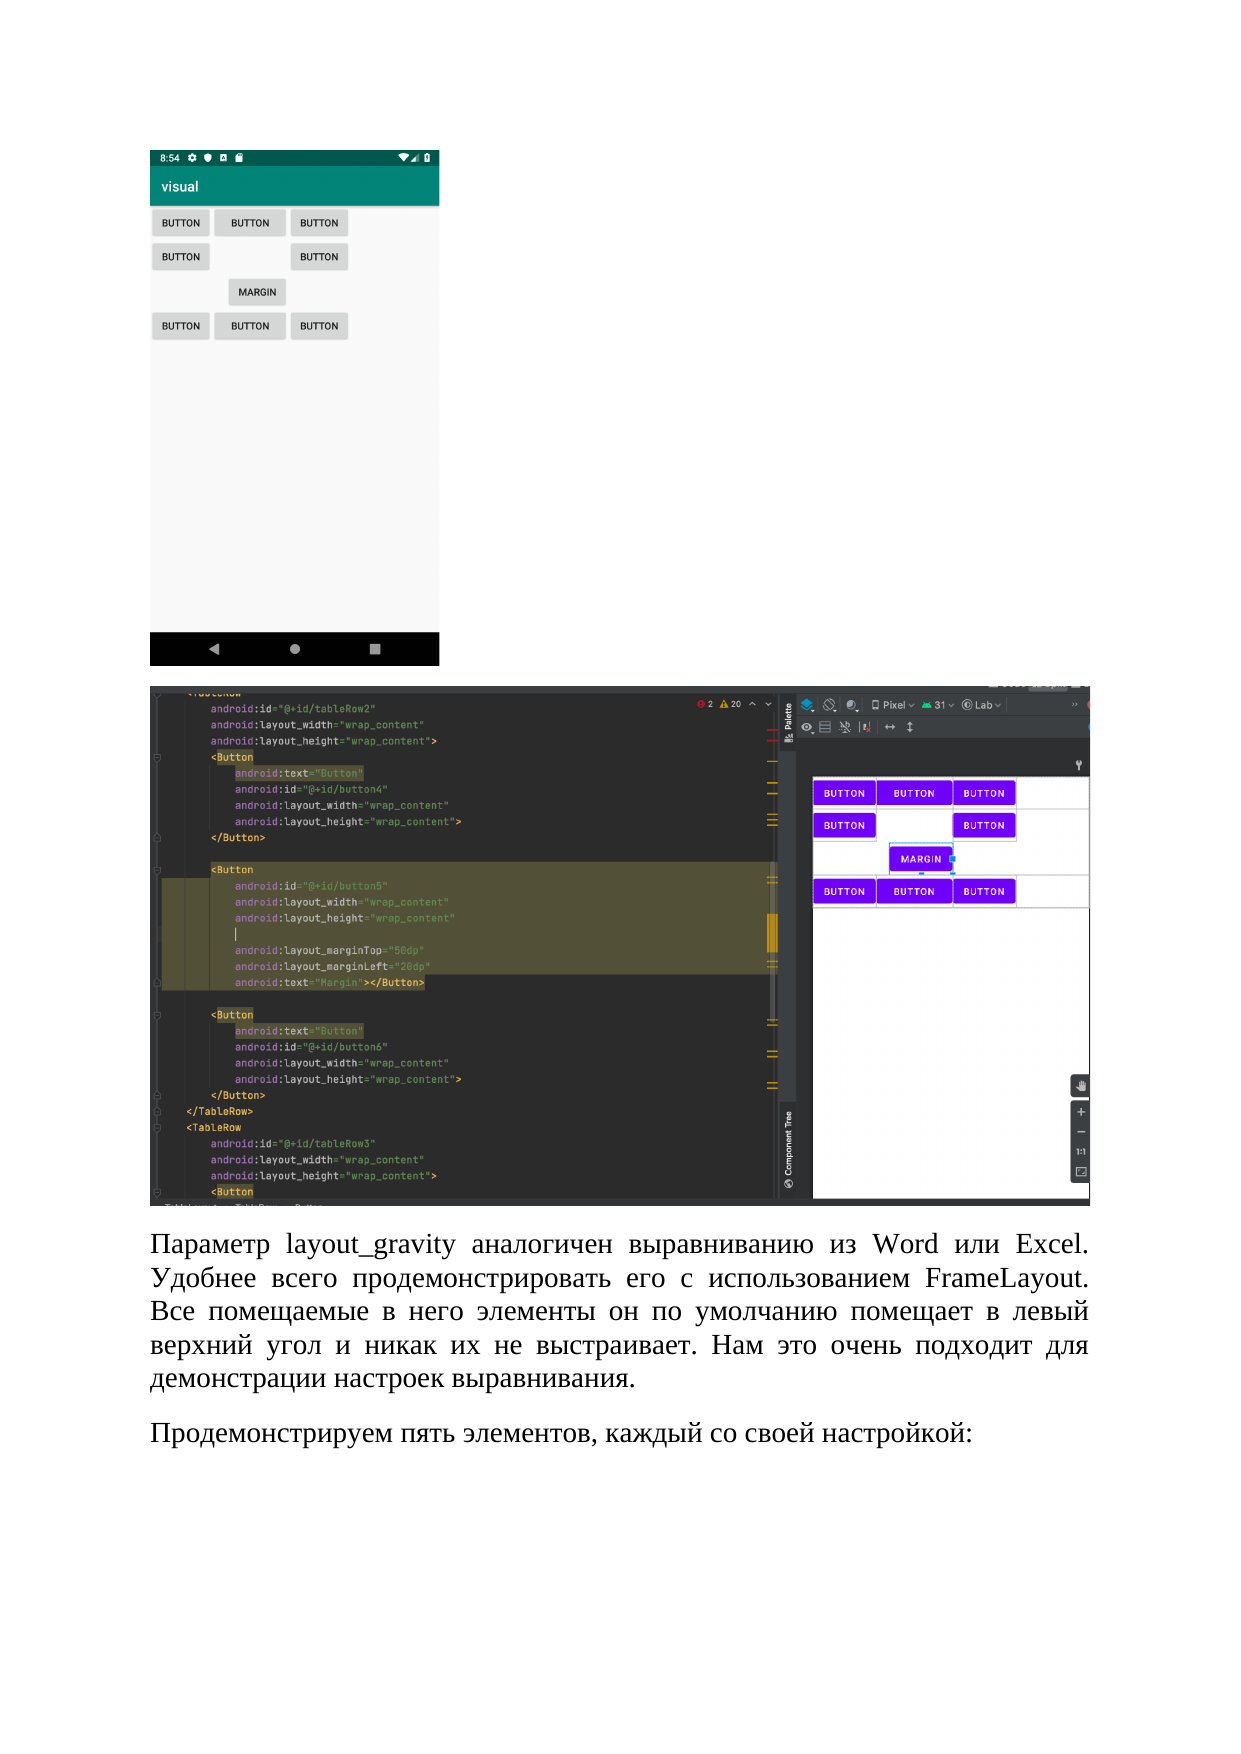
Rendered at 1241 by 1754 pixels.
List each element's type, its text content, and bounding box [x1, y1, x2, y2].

text Продемонстрируем пять элементов, каждый со своей настройкой: [150, 1415, 1090, 1448]
picture [150, 150, 440, 666]
picture [150, 686, 1091, 1206]
text Параметр layout_gravity аналогичен выравниванию из Word или Excel. Удобнее всего продемонстрировать его с использованием FrameLayout. Все помещаемые в него элементы он по умолчанию помещает в левый верхний угол и никак их не выстраивает. Нам это очень подходит для демонстрации настроек выравнивания. [150, 1226, 1090, 1394]
